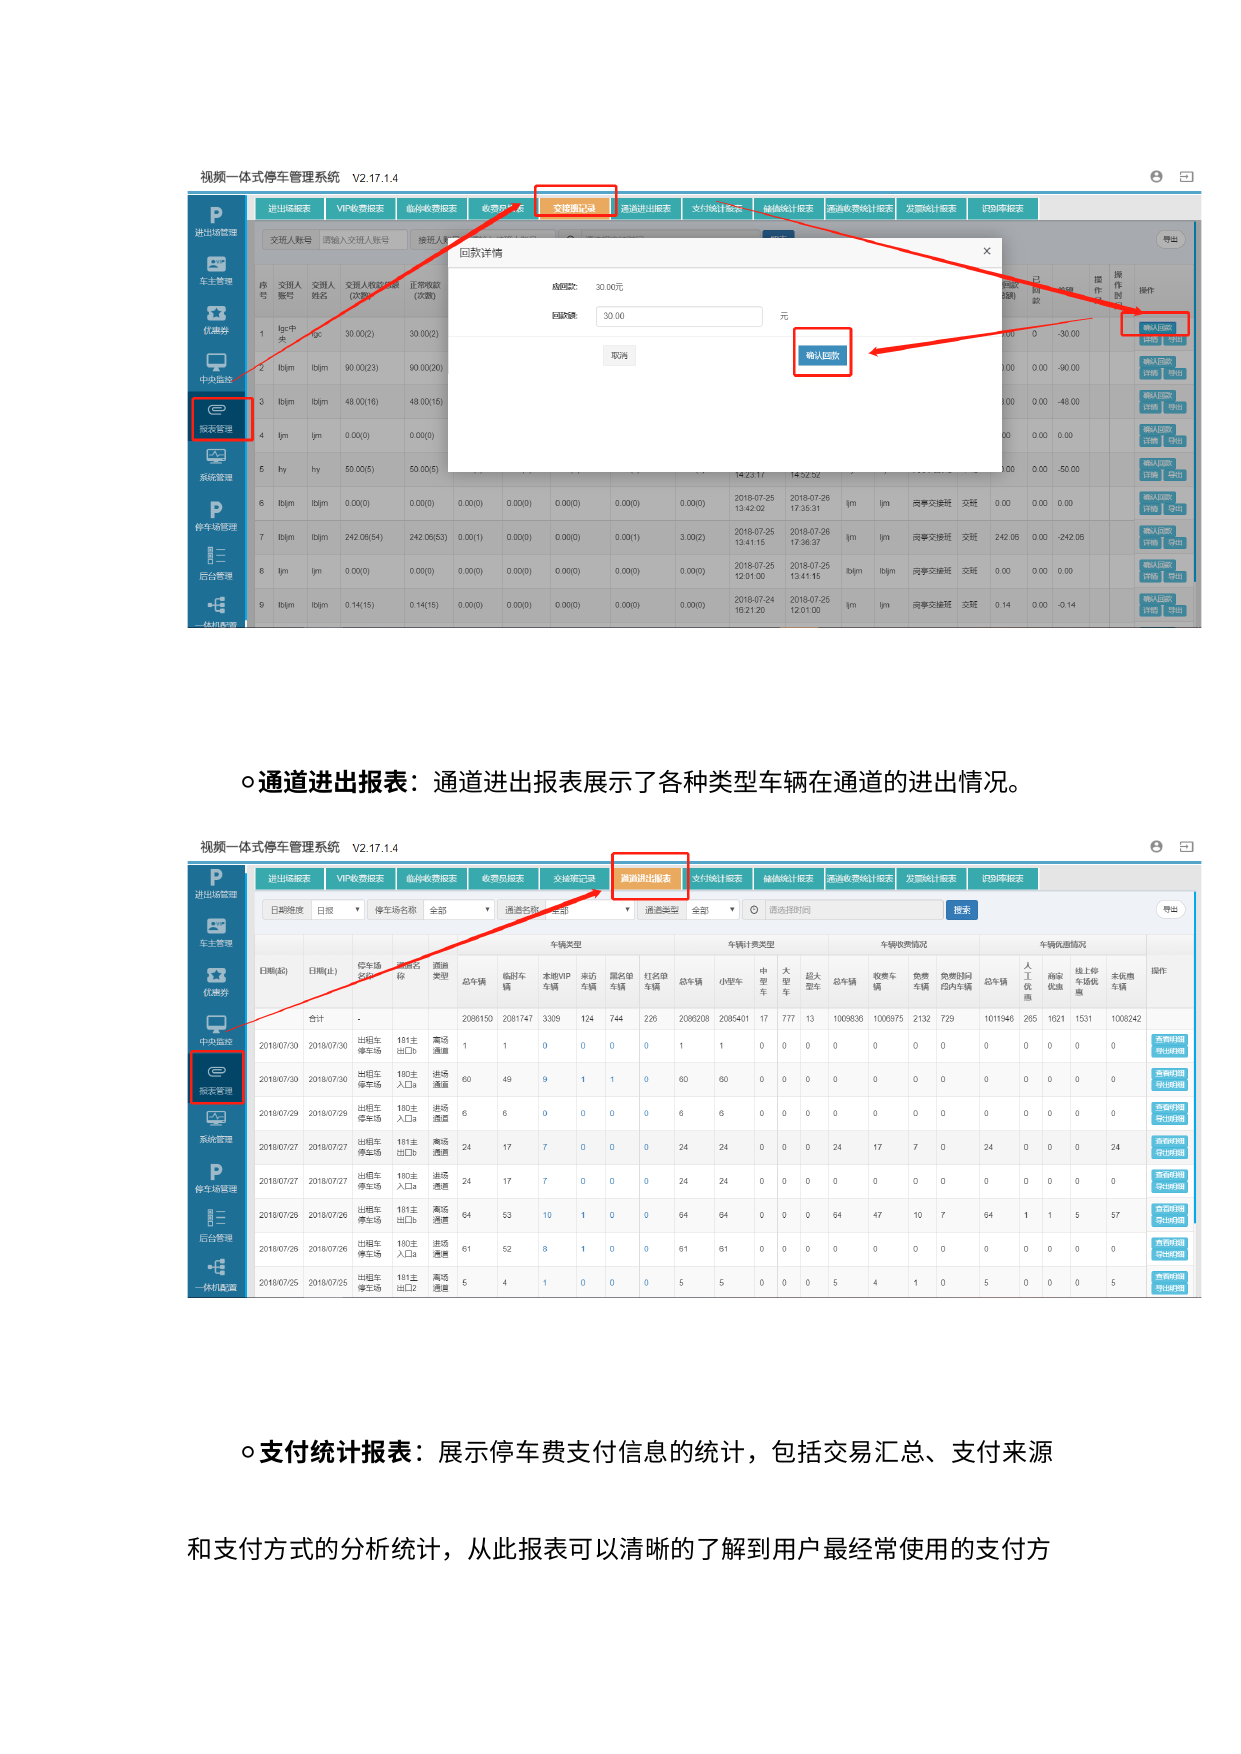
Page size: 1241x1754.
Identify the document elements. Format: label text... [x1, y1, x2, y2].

list ⚪通道进出报表：通道进出报表展示了各种类型车辆在通道的进出情况。 [187, 748, 1053, 813]
picture [187, 162, 1202, 628]
picture [187, 831, 1202, 1298]
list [187, 1418, 1053, 1581]
